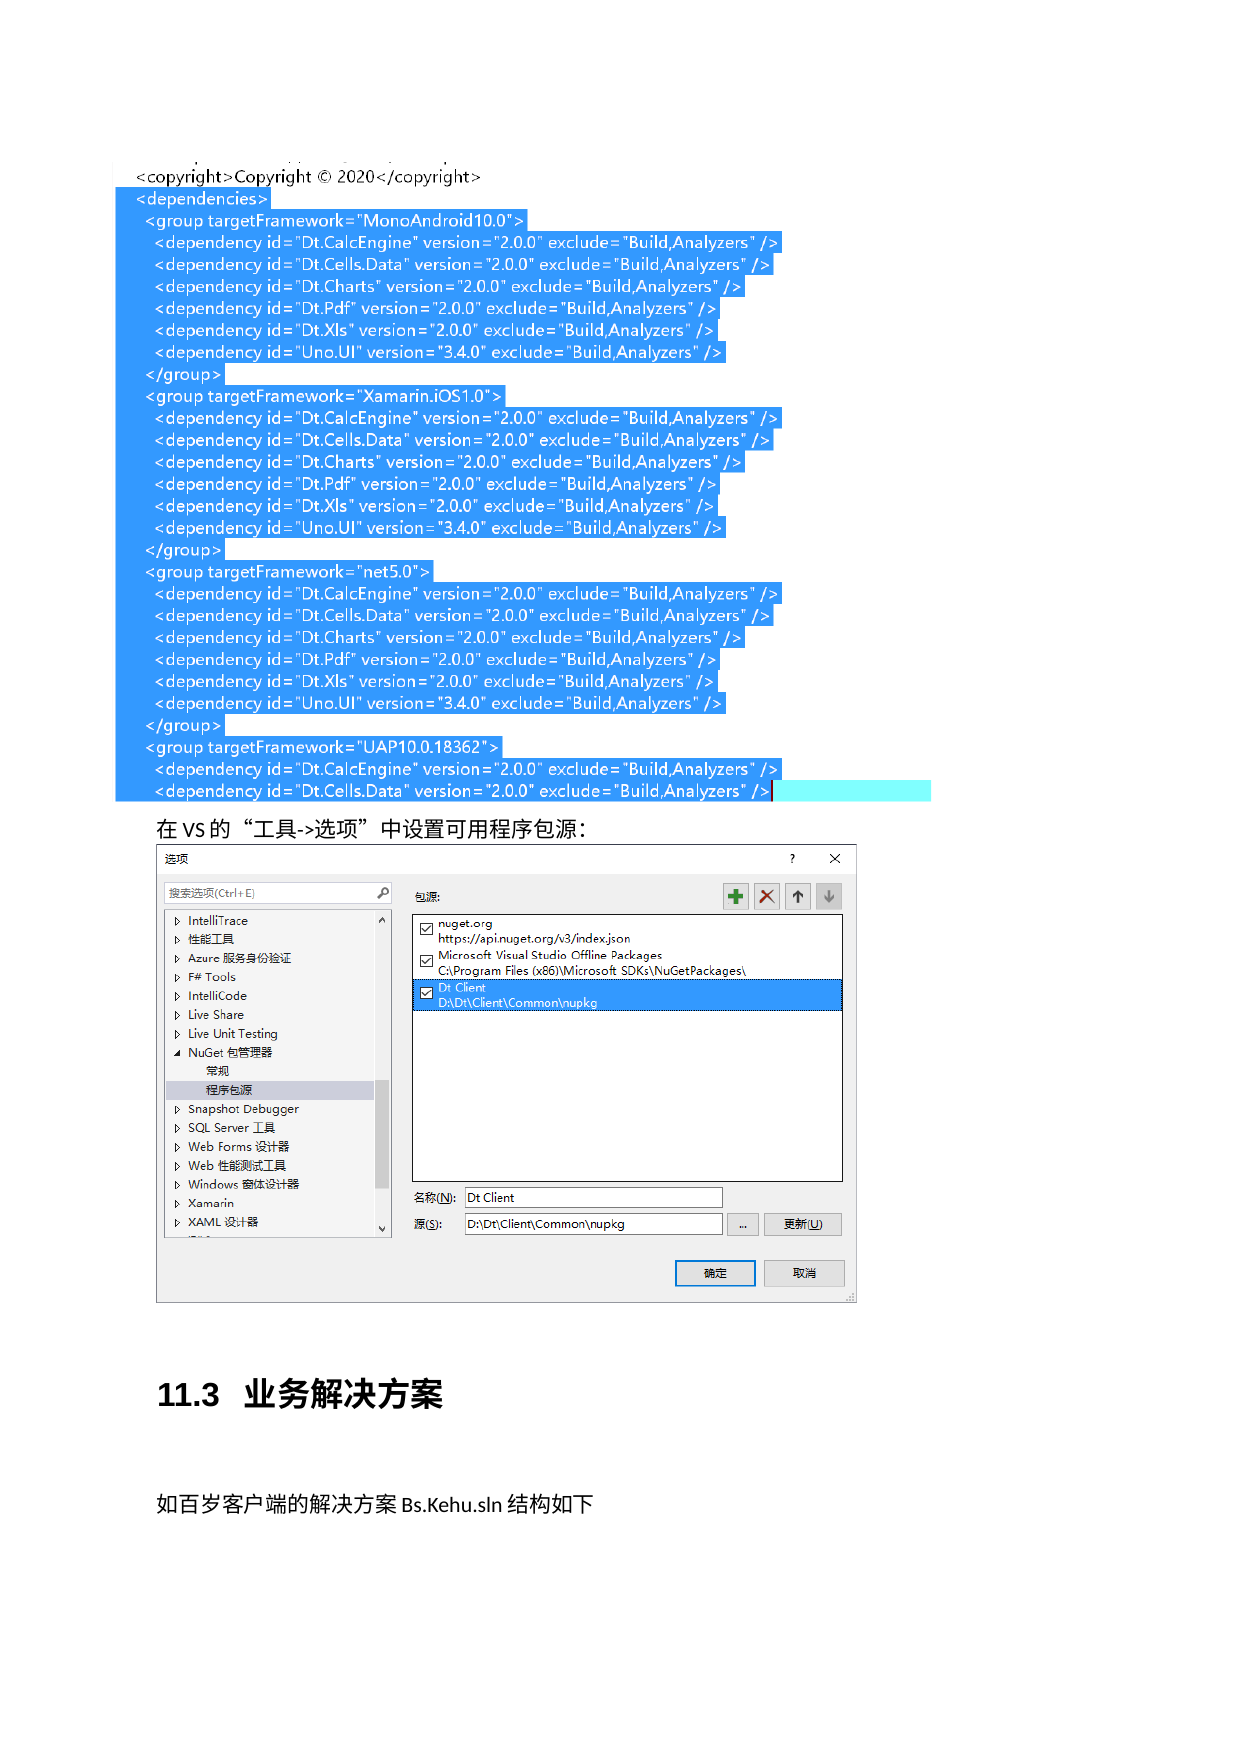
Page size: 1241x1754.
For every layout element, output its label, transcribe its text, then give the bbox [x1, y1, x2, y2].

text 在VS的“工具->选项”中设置可用程序包源： [112, 812, 1128, 844]
subtitle 业务解决方案 [157, 1359, 1128, 1424]
text 如百岁客户端的解决方案Bs.Kehu.sln结构如下 [112, 1486, 1128, 1519]
picture [112, 162, 932, 802]
picture [156, 844, 857, 1303]
